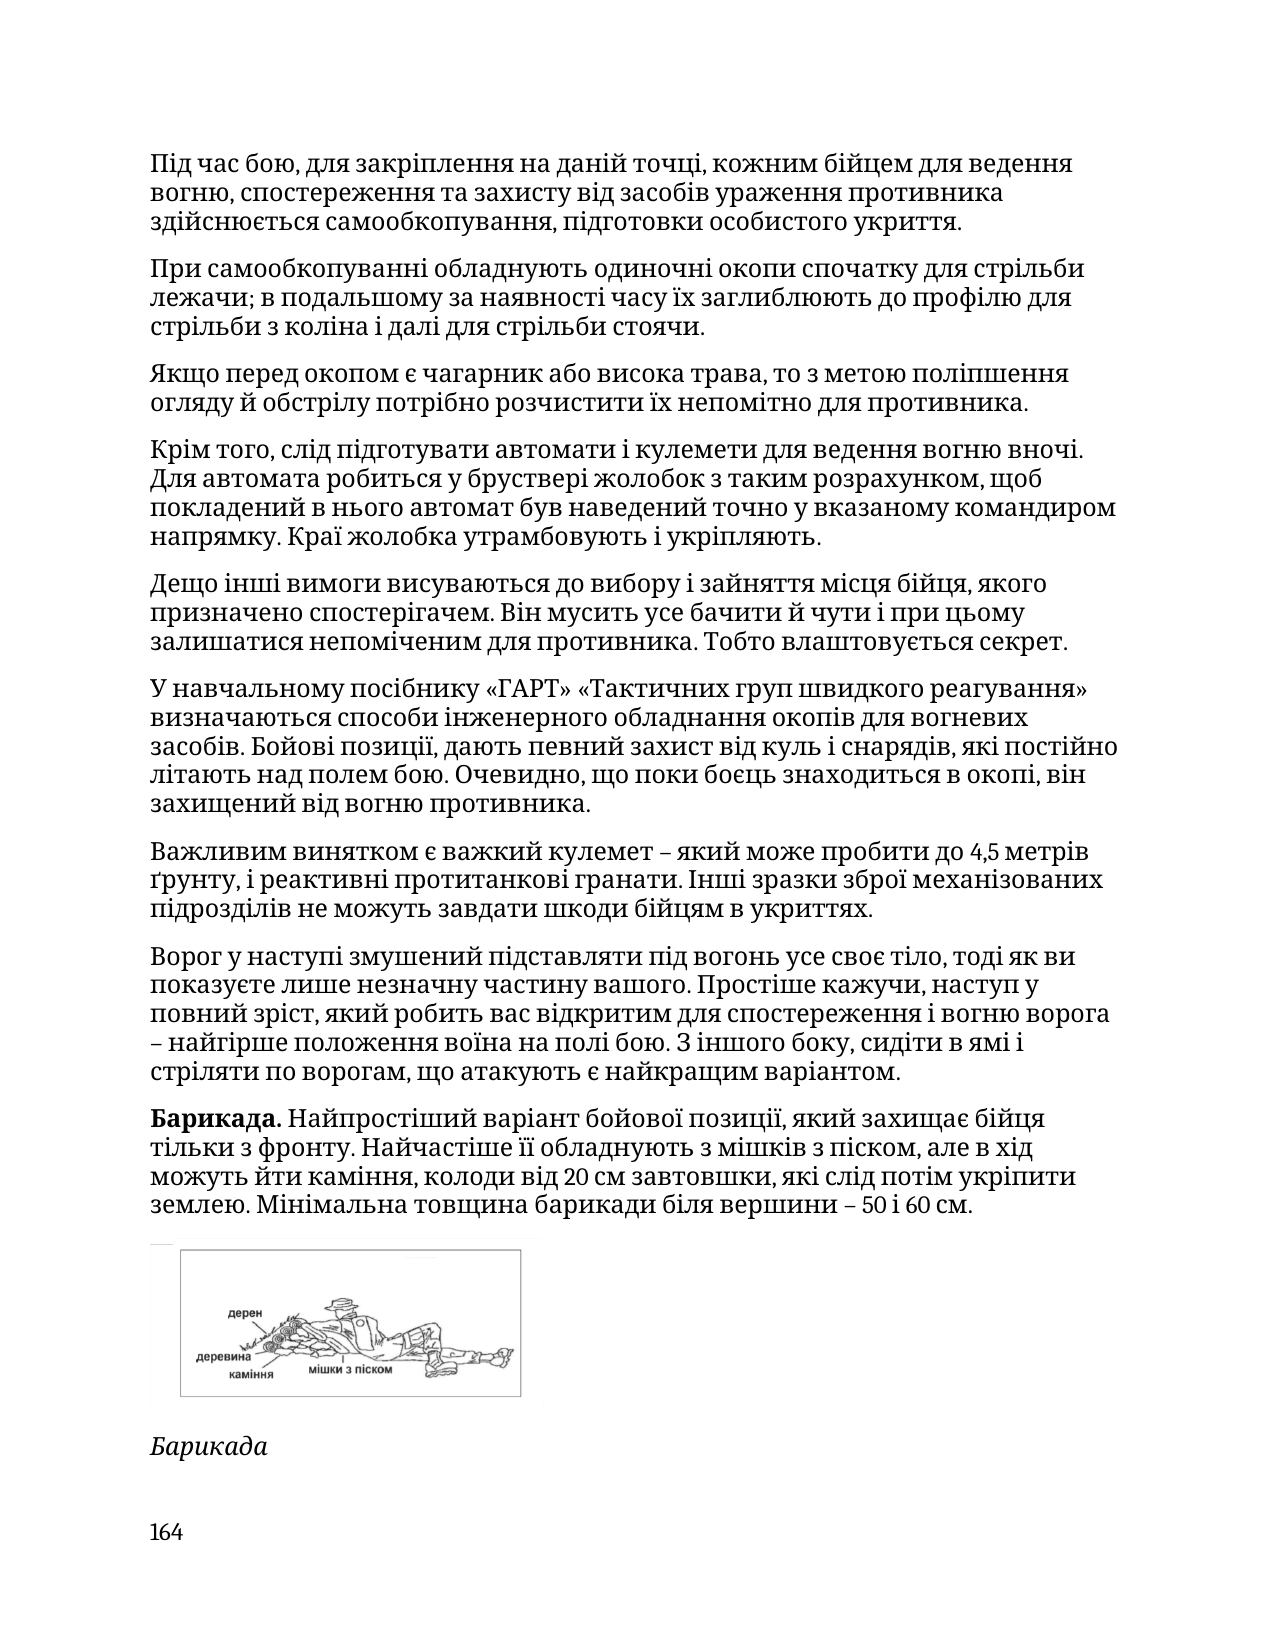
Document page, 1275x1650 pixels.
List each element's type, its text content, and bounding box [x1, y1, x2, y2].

picture [150, 1238, 546, 1412]
text У навчальному посібнику «ГАРТ» «Тактичних груп швидкого реагування» визначаються способи інженерного обладнання окопів для вогневих засобів. Бойові позиції, дають певний захист від куль і снарядів, які постійно літають над полем бою. Очевидно, що поки боєць знаходиться в окопі, він захищений від вогню противника. [150, 675, 1125, 819]
text Якщо перед окопом є чагарник або висока трава, то з метою поліпшення огляду й обстрілу потрібно розчистити їх непомітно для противника. [150, 360, 1125, 417]
text Дещо інші вимоги висуваються до вибору і зайняття місця бійця, якого призначено спостерігачем. Він мусить усе бачити й чути і при цьому залишатися непоміченим для противника. Тобто влаштовується секрет. [150, 570, 1125, 656]
text При самообкопуванні обладнують одиночні окопи спочатку для стрільби лежачи; в подальшому за наявності часу їх заглиблюють до профілю для стрільби з коліна і далі для стрільби стоячи. [150, 255, 1125, 341]
text Барикада [150, 1433, 1125, 1462]
text Барикада. Найпростіший варіант бойової позиції, який захищає бійця тільки з фронту. Найчастіше її обладнують з мішків з піском, але в хід можуть йти каміння, колоди від 20 см завтовшки, які слід потім укріпити землею. Мінімальна товщина барикади біля вершини – 50 і 60 см. [150, 1105, 1125, 1220]
text Важливим винятком є важкий кулемет – який може пробити до 4,5 метрів ґрунту, і реактивні протитанкові гранати. Інші зразки зброї механізованих підрозділів не можуть завдати шкоди бійцям в укриттях. [150, 837, 1125, 924]
text Ворог у наступі змушений підставляти під вогонь усе своє тіло, тоді як ви показуєте лише незначну частину вашого. Простіше кажучи, наступ у повний зріст, який робить вас відкритим для спостереження і вогню ворога – найгірше положення воїна на полі бою. З іншого боку, сидіти в ямі і стріляти по ворогам, що атакують є найкращим варіантом. [150, 942, 1125, 1086]
text Крім того, слід підготувати автомати і кулемети для ведення вогню вночі. Для автомата робиться у бруствері жолобок з таким розрахунком, щоб покладений в нього автомат був наведений точно у вказаному командиром напрямку. Краї жолобка утрамбовують і укріпляють. [150, 436, 1125, 551]
text Під час бою, для закріплення на даній точці, кожним бійцем для ведення вогню, спостереження та захисту від засобів ураження противника здійснюється самообкопування, підготовки особистого укриття. [150, 150, 1125, 236]
